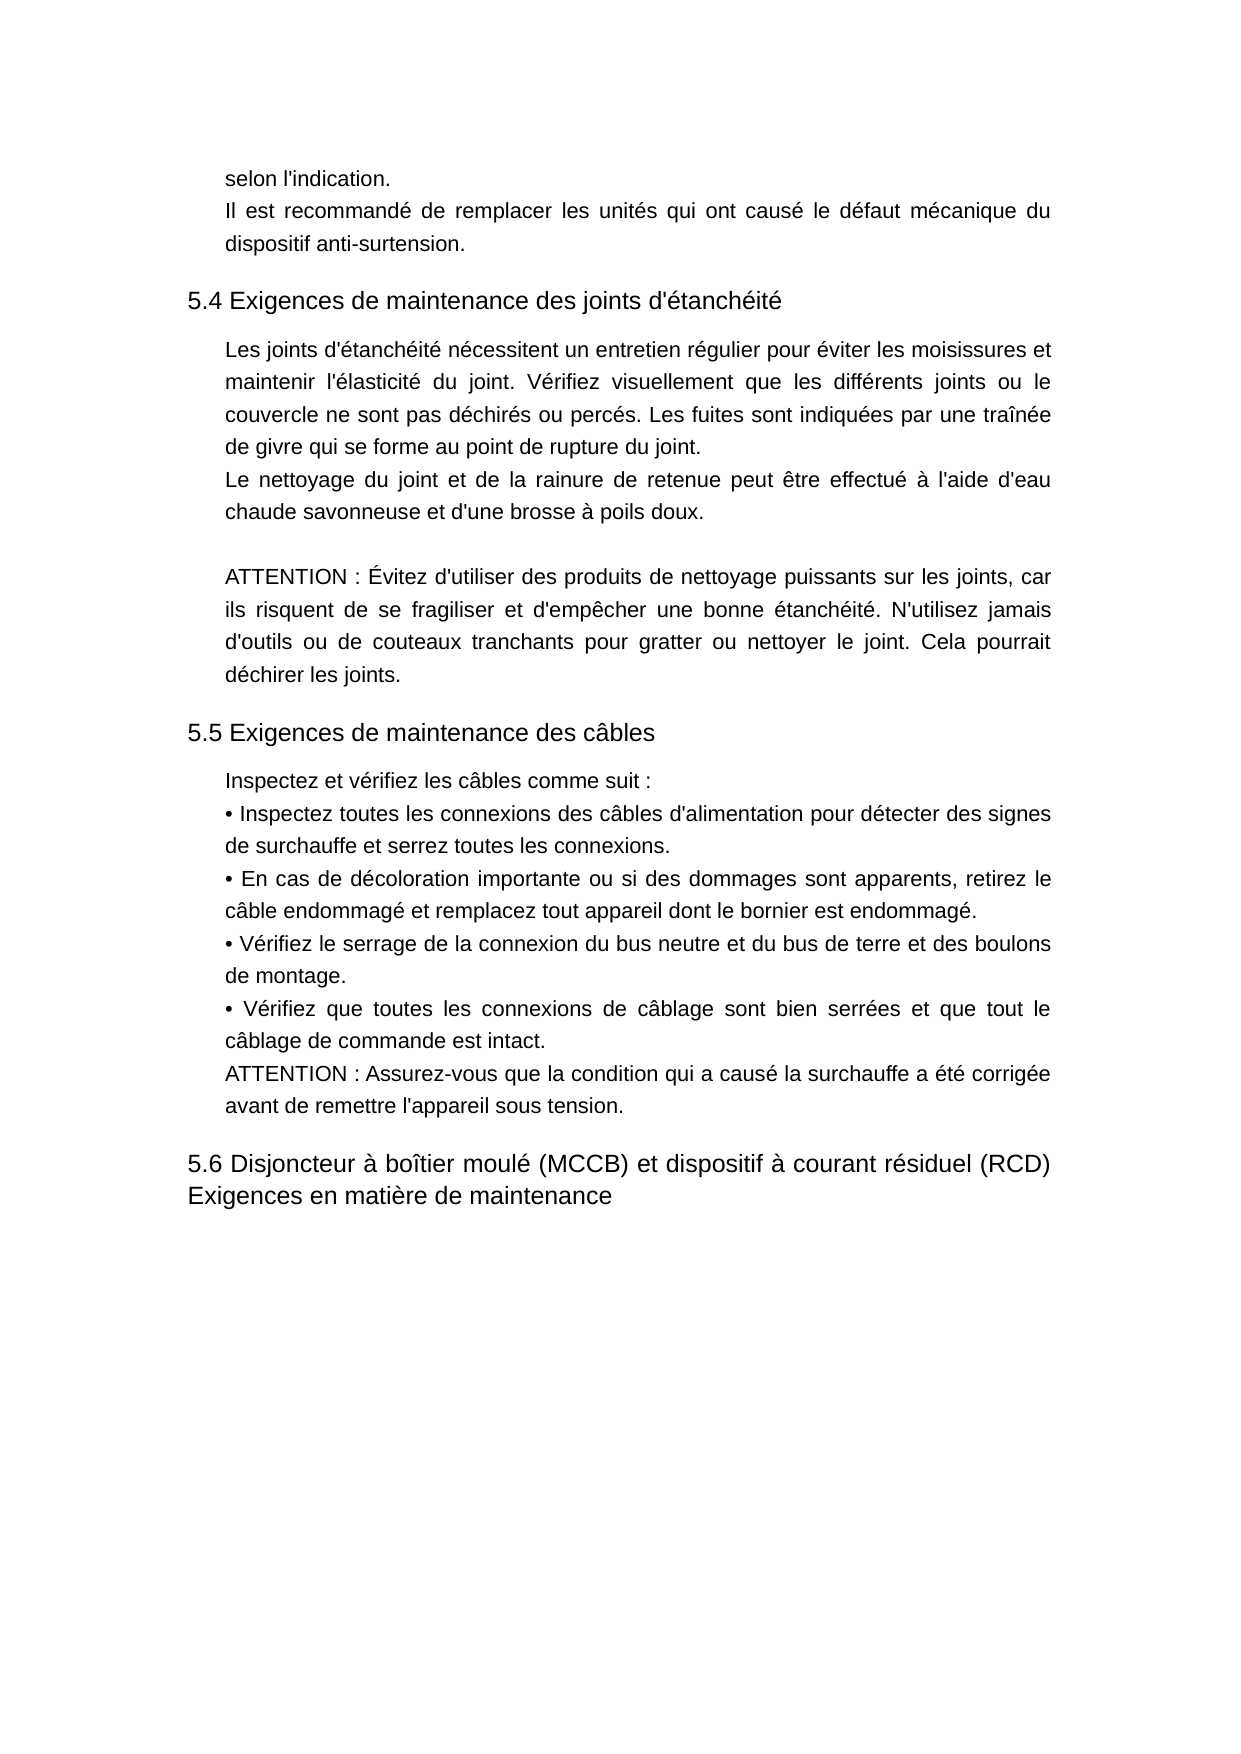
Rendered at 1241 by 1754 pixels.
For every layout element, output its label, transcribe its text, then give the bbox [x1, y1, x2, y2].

text Les joints d'étanchéité nécessitent un entretien régulier pour éviter les moisissures et maintenir l'élasticité du joint. Vérifiez visuellement que les différents joints ou le couvercle ne sont pas déchirés ou percés. Les fuites sont indiquées par une traînée de givre qui se forme au point de rupture du joint. [225, 333, 1053, 463]
text • Vérifiez le serrage de la connexion du bus neutre et du bus de terre et des boulons de montage. [225, 927, 1053, 992]
text • En cas de décoloration importante ou si des dommages sont apparents, retirez le câble endommagé et remplacez tout appareil dont le bornier est endommagé. [225, 862, 1053, 927]
text ATTENTION : Assurez-vous que la condition qui a causé la surchauffe a été corrigée avant de remettre l'appareil sous tension. [225, 1057, 1053, 1122]
subtitle 5.4 Exigences de maintenance des joints d'étanchéité [187, 284, 1053, 317]
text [225, 162, 1053, 194]
text Le nettoyage du joint et de la rainure de retenue peut être effectué à l'aide d'eau chaude savonneuse et d'une brosse à poils doux. [225, 463, 1053, 528]
text Il est recommandé de remplacer les unités qui ont causé le défaut mécanique du dispositif anti-surtension. [225, 194, 1053, 259]
text ATTENTION : Évitez d'utiliser des produits de nettoyage puissants sur les joints, car ils risquent de se fragiliser et d'empêcher une bonne étanchéité. N'utilisez jamais d'outils ou de couteaux tranchants pour gratter ou nettoyer le joint. Cela pourrait déchirer les joints. [225, 561, 1053, 691]
text 5.6 Disjoncteur à boîtier moulé (MCCB) et dispositif à courant résiduel (RCD) Exigences en matière de maintenance [187, 1147, 1053, 1212]
text • Inspectez toutes les connexions des câbles d'alimentation pour détecter des signes de surchauffe et serrez toutes les connexions. [225, 797, 1053, 862]
text Inspectez et vérifiez les câbles comme suit : [225, 764, 1053, 797]
subtitle 5.5 Exigences de maintenance des câbles [187, 716, 1053, 748]
text • Vérifiez que toutes les connexions de câblage sont bien serrées et que tout le câblage de commande est intact. [225, 992, 1053, 1057]
